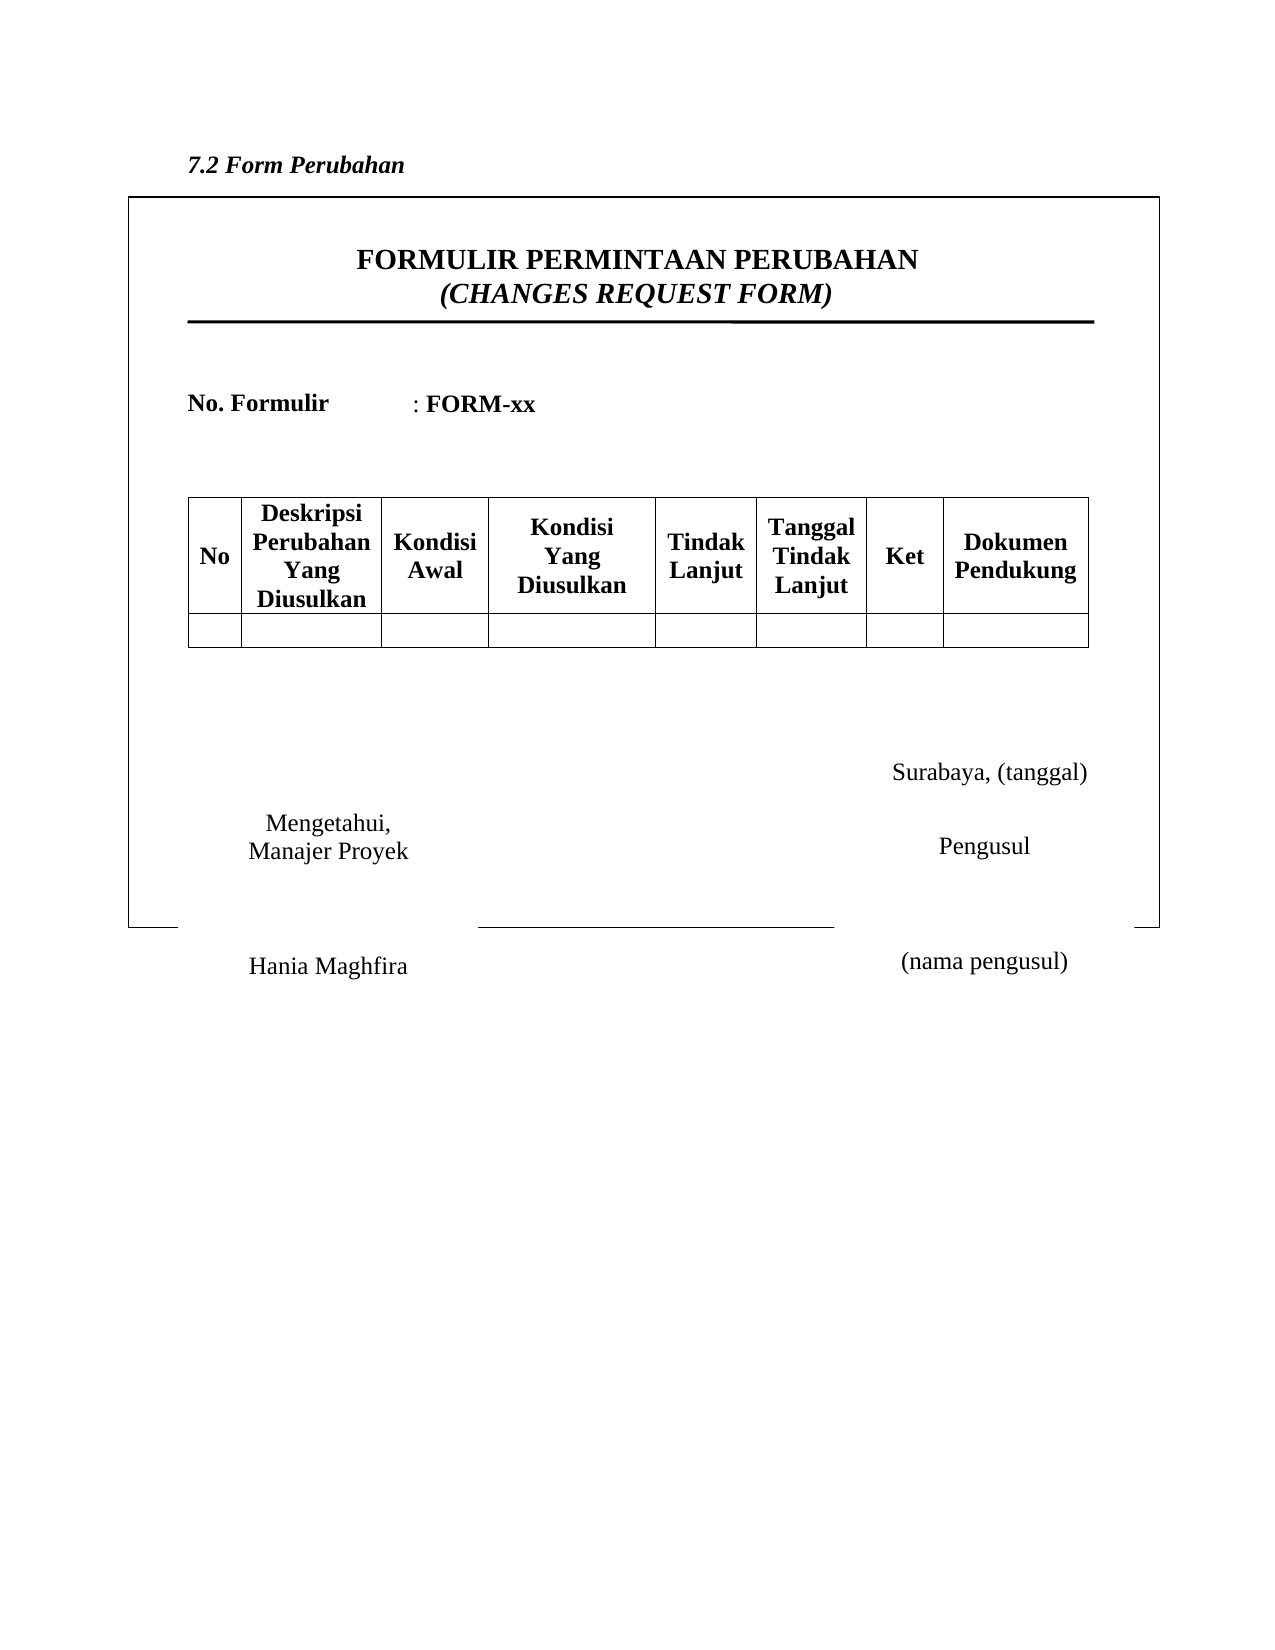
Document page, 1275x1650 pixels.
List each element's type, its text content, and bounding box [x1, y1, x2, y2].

table_header Kondisi Yang Diusulkan [489, 498, 655, 613]
table_cell [867, 614, 943, 647]
table_cell [242, 614, 381, 647]
subtitle Form Perubahan [187, 150, 1087, 179]
table_cell [757, 614, 866, 647]
table_header Kondisi Awal [382, 498, 488, 613]
table_cell [382, 614, 488, 647]
table_header Tanggal Tindak Lanjut [757, 498, 866, 613]
text No. Formulir : FORM-xx [187, 388, 1087, 418]
table_cell [656, 614, 756, 647]
table_header Dokumen Pendukung [944, 498, 1088, 613]
table_cell [944, 614, 1088, 647]
table_header Tindak Lanjut [656, 498, 756, 613]
table_header Deskripsi Perubahan Yang Diusulkan [242, 498, 381, 613]
text (CHANGES REQUEST FORM) [187, 276, 1087, 309]
text Surabaya, (tanggal) [187, 757, 1087, 786]
table_cell [489, 614, 655, 647]
table_cell [189, 614, 241, 647]
text FORMULIR PERMINTAAN PERUBAHAN [187, 242, 1087, 276]
table_header No [189, 498, 241, 613]
table_header Ket [867, 498, 943, 613]
